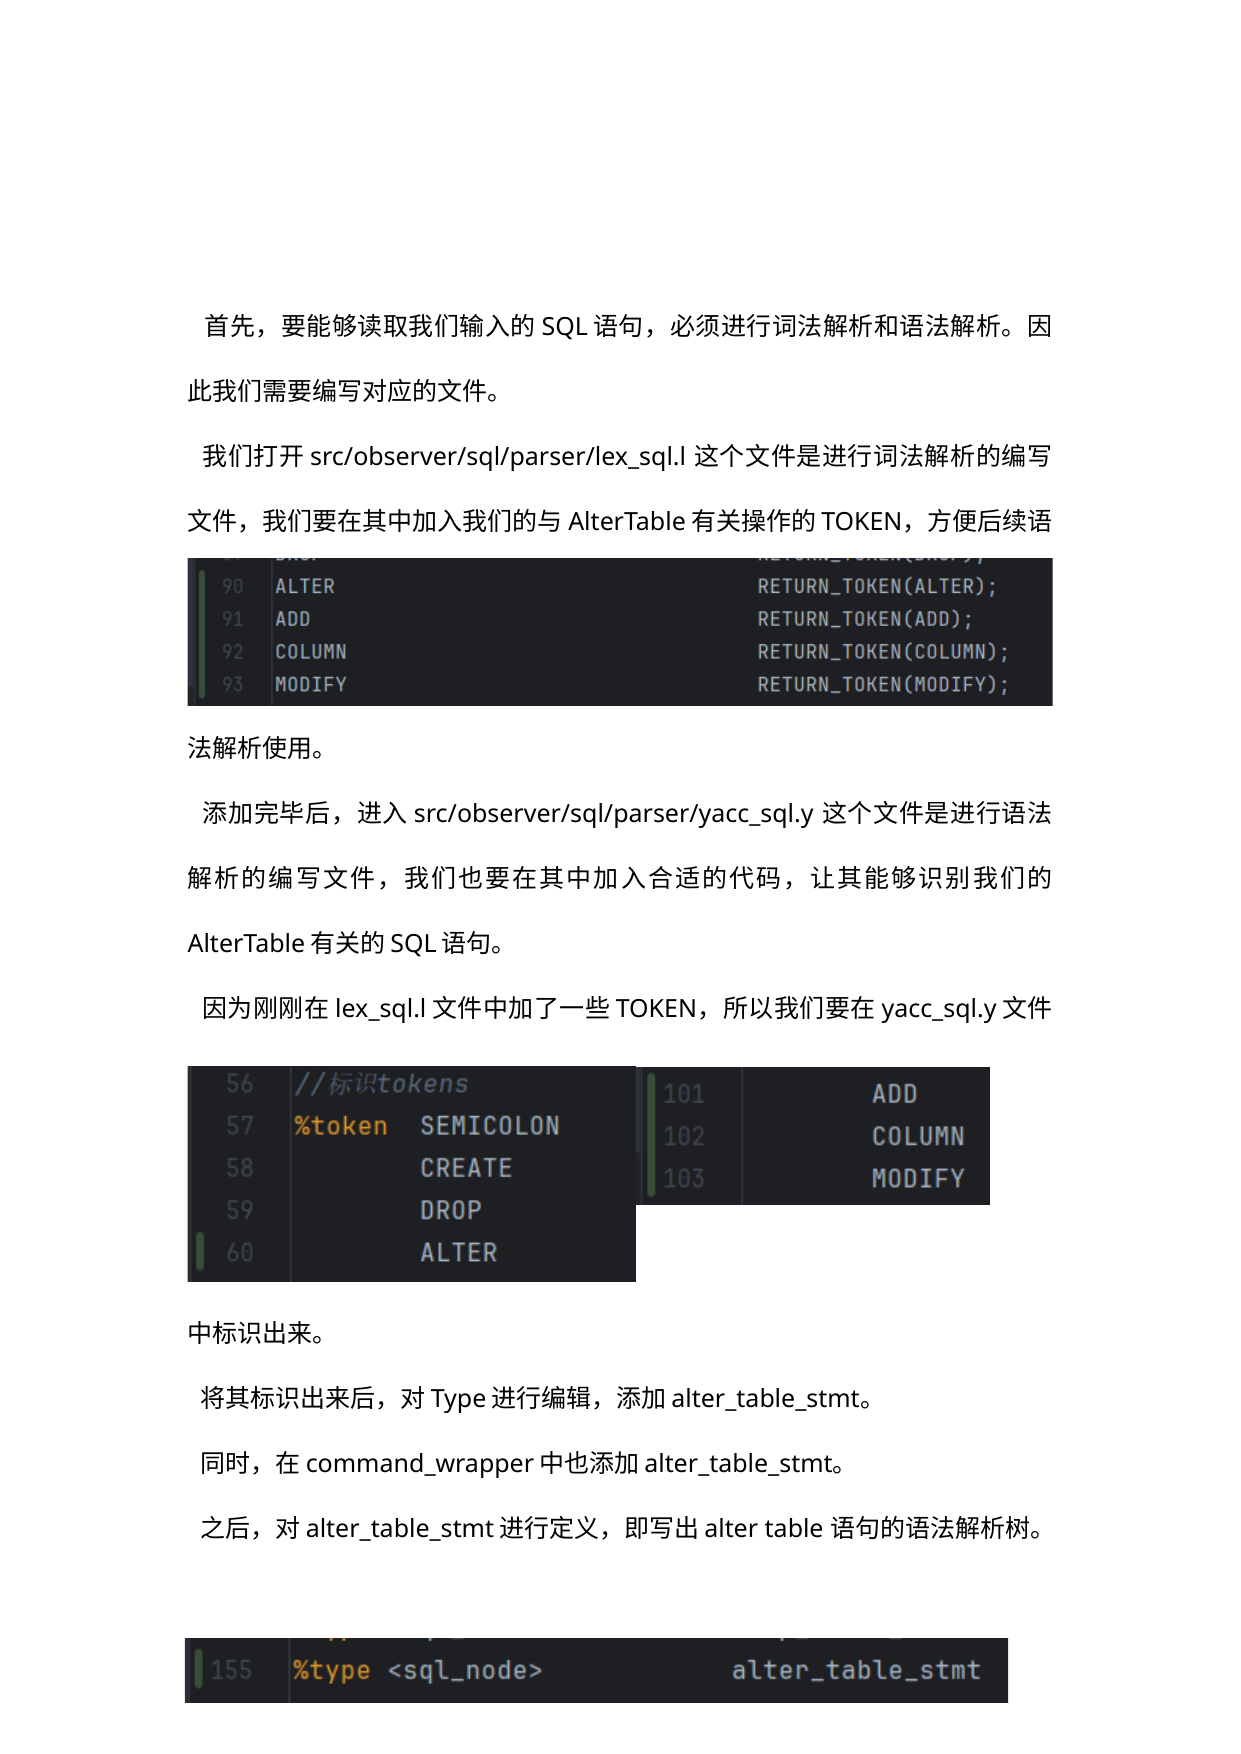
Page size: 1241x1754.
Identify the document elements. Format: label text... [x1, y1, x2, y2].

text 我们打开src/observer/sql/parser/lex_sql.l 这个文件是进行词法解析的编写文件，我们要在其中加入我们的与AlterTable有关操作的TOKEN，方便后续语法解析使用。 [187, 706, 1053, 779]
text 同时，在command_wrapper中也添加alter_table_stmt。 [187, 1429, 1053, 1494]
picture [187, 1066, 990, 1282]
text 首先，要能够读取我们输入的SQL语句，必须进行词法解析和语法解析。因此我们需要编写对应的文件。 [187, 292, 1053, 422]
text 我们打开src/observer/sql/parser/lex_sql.l 这个文件是进行词法解析的编写文件，我们要在其中加入我们的与AlterTable有关操作的TOKEN，方便后续语法解析使用。 [187, 422, 1053, 558]
text 将其标识出来后，对Type进行编辑，添加alter_table_stmt。 [187, 1364, 1053, 1429]
picture [184, 1638, 1009, 1703]
text 添加完毕后，进入src/observer/sql/parser/yacc_sql.y 这个文件是进行语法解析的编写文件，我们也要在其中加入合适的代码，让其能够识别我们的AlterTable有关的SQL语句。 [187, 779, 1053, 974]
picture [187, 558, 1053, 706]
text 之后，对alter_table_stmt进行定义，即写出alter table 语句的语法解析树。 [187, 1494, 1053, 1559]
